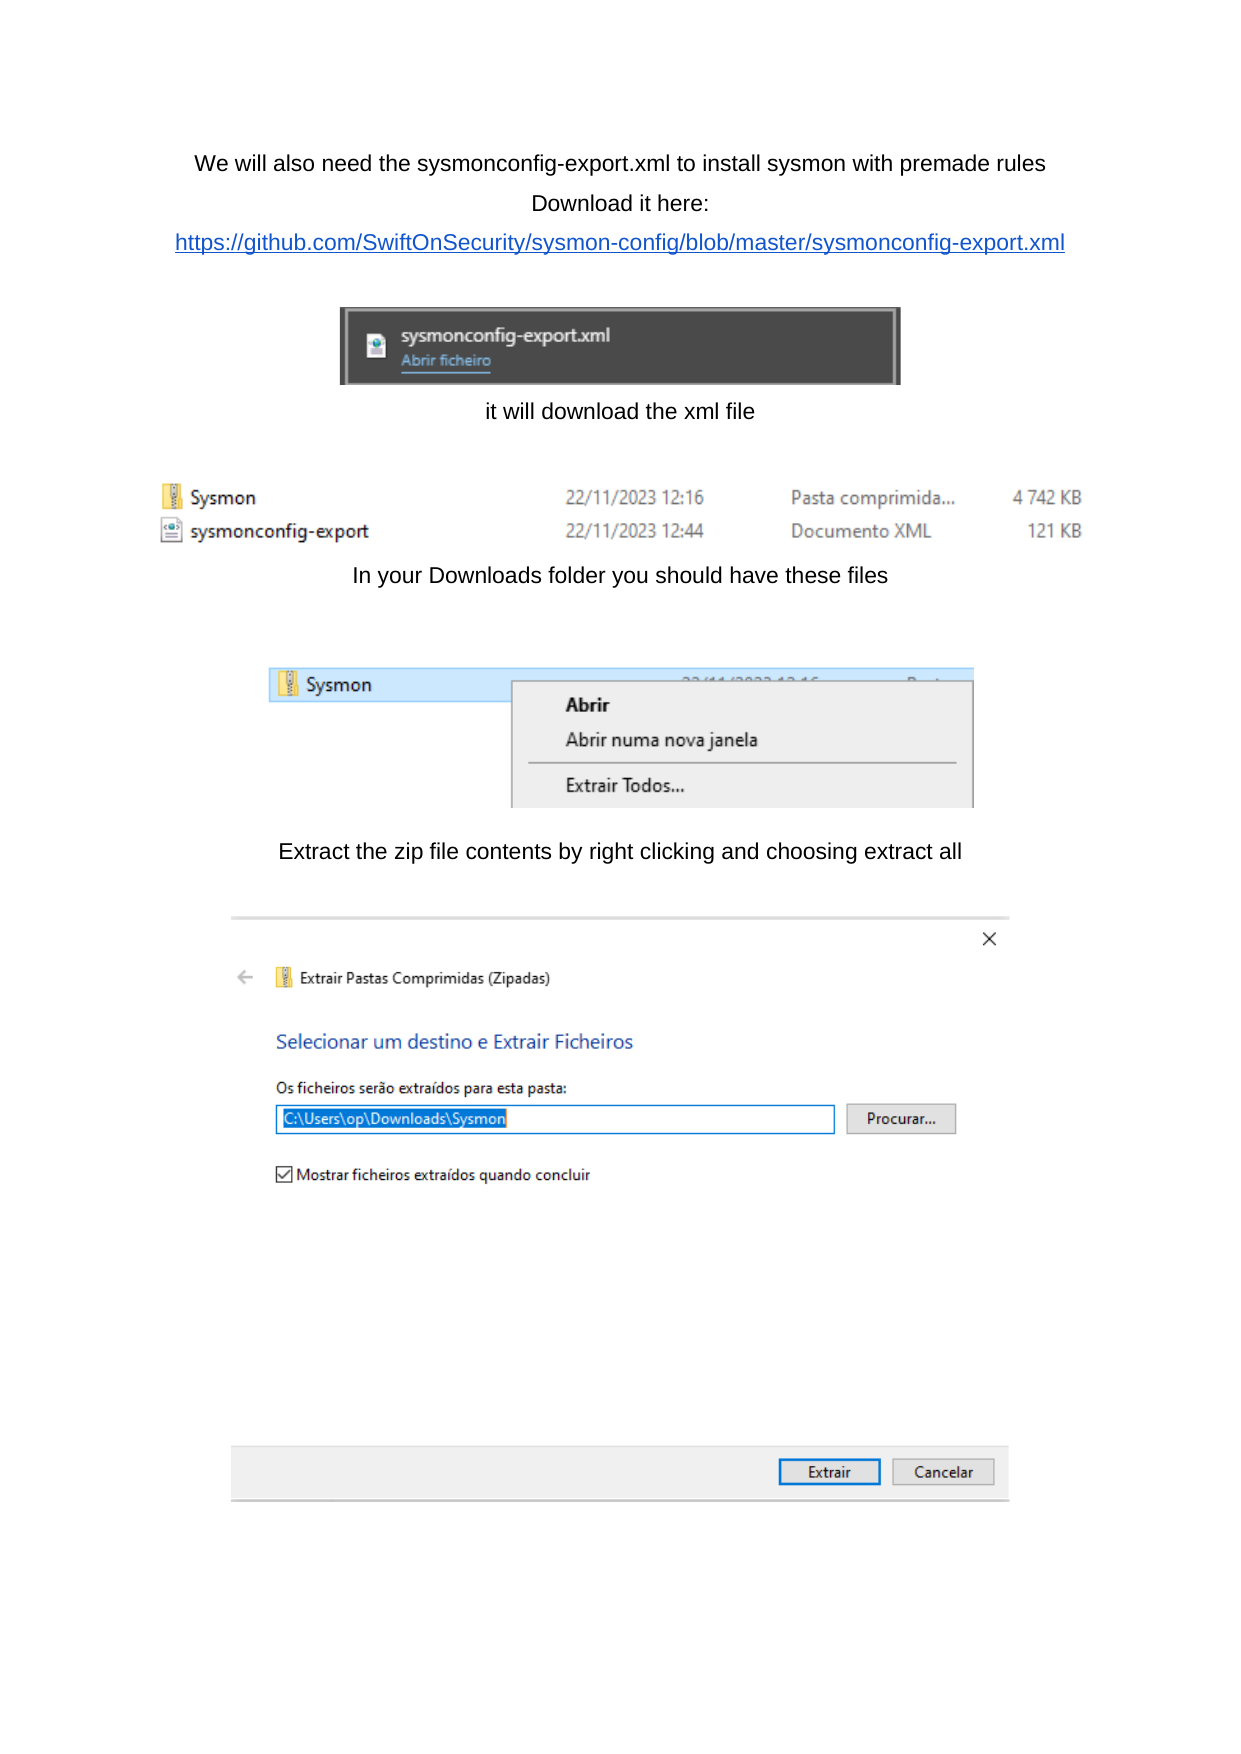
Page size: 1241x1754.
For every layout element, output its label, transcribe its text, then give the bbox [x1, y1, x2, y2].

text https://github.com/SwiftOnSecurity/sysmon-config/blob/master/sysmonconfig-export.xml [150, 229, 1090, 255]
picture [339, 307, 901, 385]
picture [150, 476, 1090, 549]
text Extract the zip file contents by right clicking and choosing extract all [150, 838, 1090, 864]
text We will also need the sysmonconfig-export.xml to install sysmon with premade rules [150, 150, 1090, 176]
picture [230, 916, 1010, 1502]
text In your Downloads folder you should have these files [150, 562, 1090, 588]
text it will download the xml file [150, 398, 1090, 424]
text Download it here: [150, 189, 1090, 216]
picture [266, 660, 974, 808]
